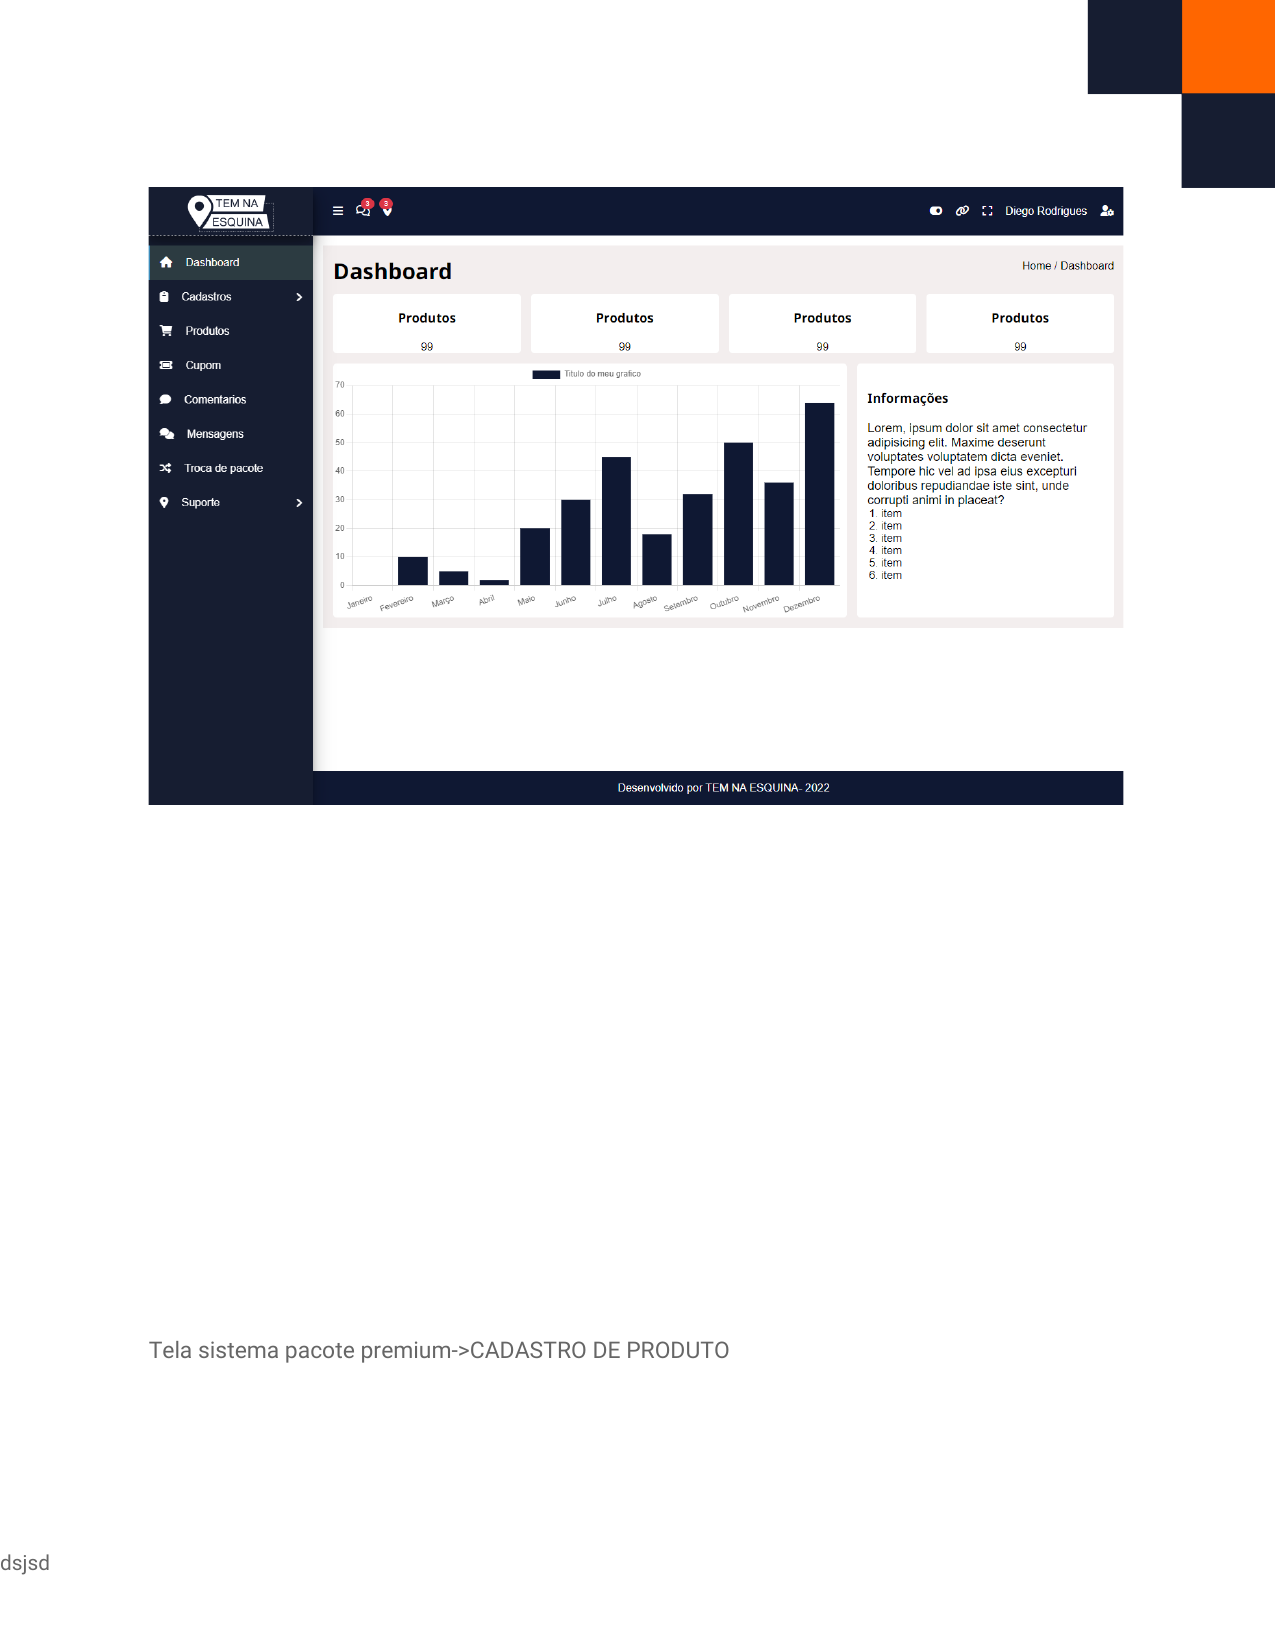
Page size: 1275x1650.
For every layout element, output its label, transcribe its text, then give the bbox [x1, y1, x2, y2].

text Tela sistema pacote premium->CADASTRO DE PRODUTO [148, 1338, 1125, 1364]
picture [148, 0, 1275, 805]
